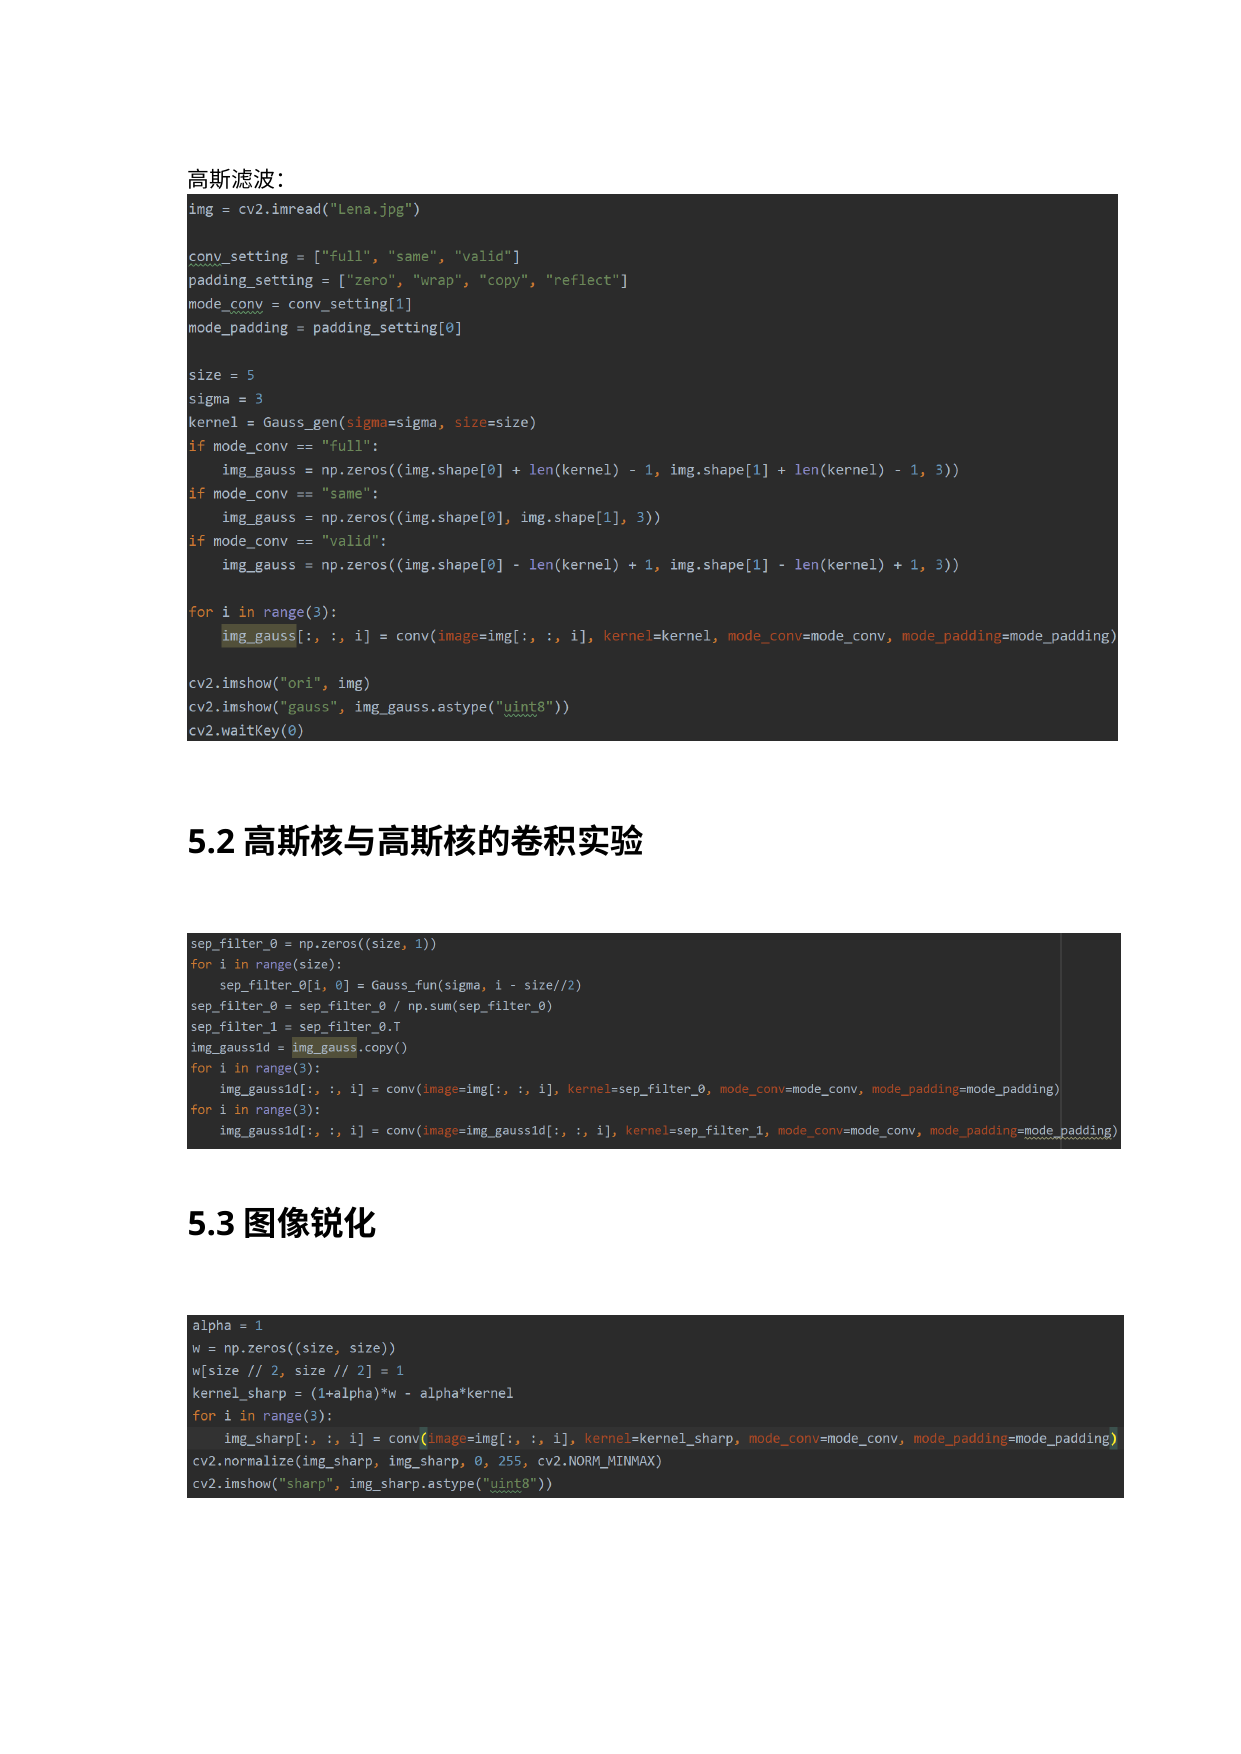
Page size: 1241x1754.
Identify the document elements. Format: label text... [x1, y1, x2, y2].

picture [187, 933, 1121, 1149]
subtitle 5.2 高斯核与高斯核的卷积实验 [187, 807, 1053, 872]
text 高斯滤波： [187, 162, 1053, 194]
subtitle 5.3 图像锐化 [187, 1188, 1053, 1253]
picture [187, 1315, 1124, 1498]
picture [187, 194, 1118, 741]
